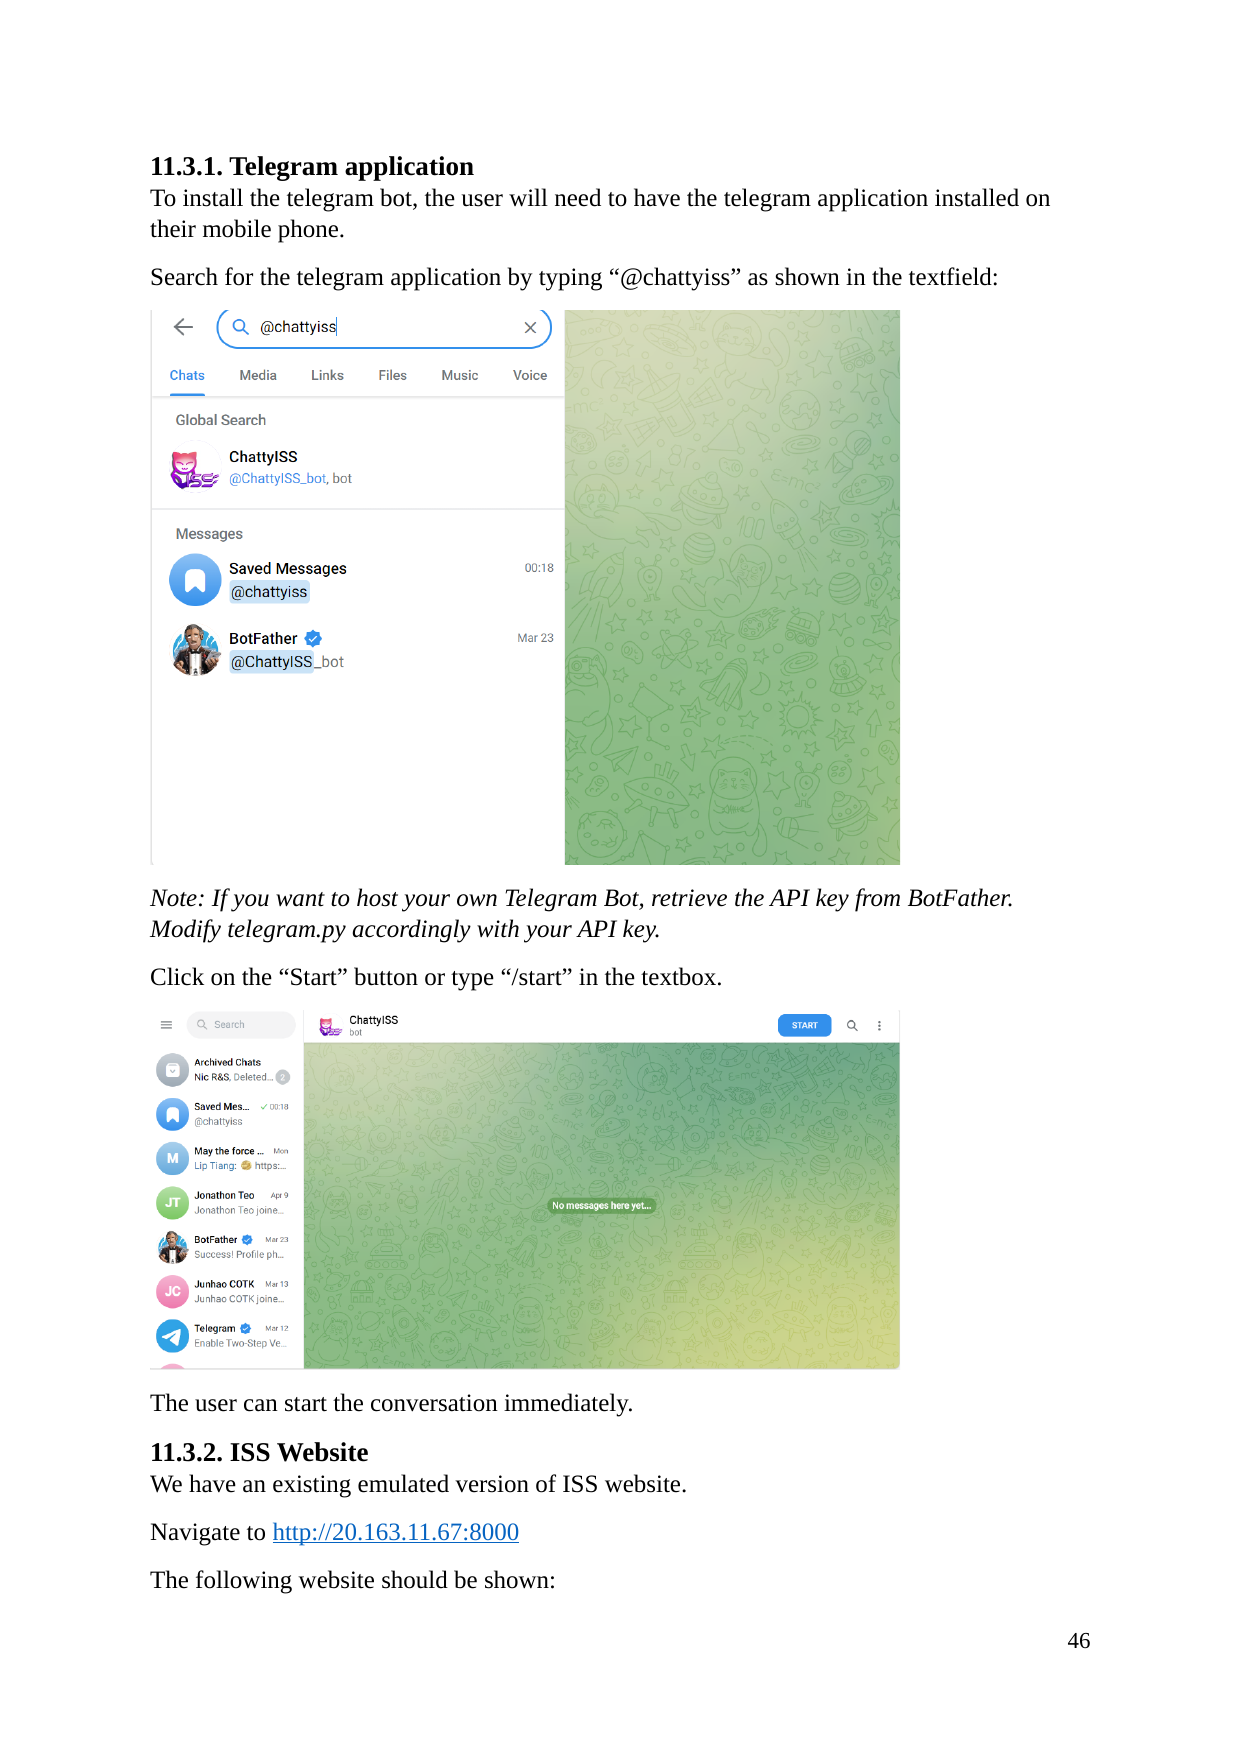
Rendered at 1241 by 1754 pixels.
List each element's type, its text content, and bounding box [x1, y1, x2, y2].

text The user can start the conversation immediately. [150, 1388, 1090, 1417]
text Navigate to http://20.163.11.67:8000 [150, 1517, 1090, 1546]
text The following website should be shown: [150, 1565, 1090, 1593]
text We have an existing emulated version of ISS website. [150, 1469, 1090, 1498]
text Search for the telegram application by typing “@chattyiss” as shown in the textfield: [150, 262, 1090, 291]
picture [150, 310, 901, 865]
subtitle 11.3.2. ISS Website [150, 1436, 1090, 1467]
text To install the telegram bot, the user will need to have the telegram application installed on their mobile phone. [150, 183, 1090, 243]
picture [150, 1010, 901, 1370]
subtitle 11.3.1. Telegram application [150, 150, 1090, 181]
text Note: If you want to host your own Telegram Bot, retrieve the API key from BotFather. Modify telegram.py accordingly with your API key. [150, 883, 1090, 943]
text Click on the “Start” button or type “/start” in the textbox. [150, 962, 1090, 991]
